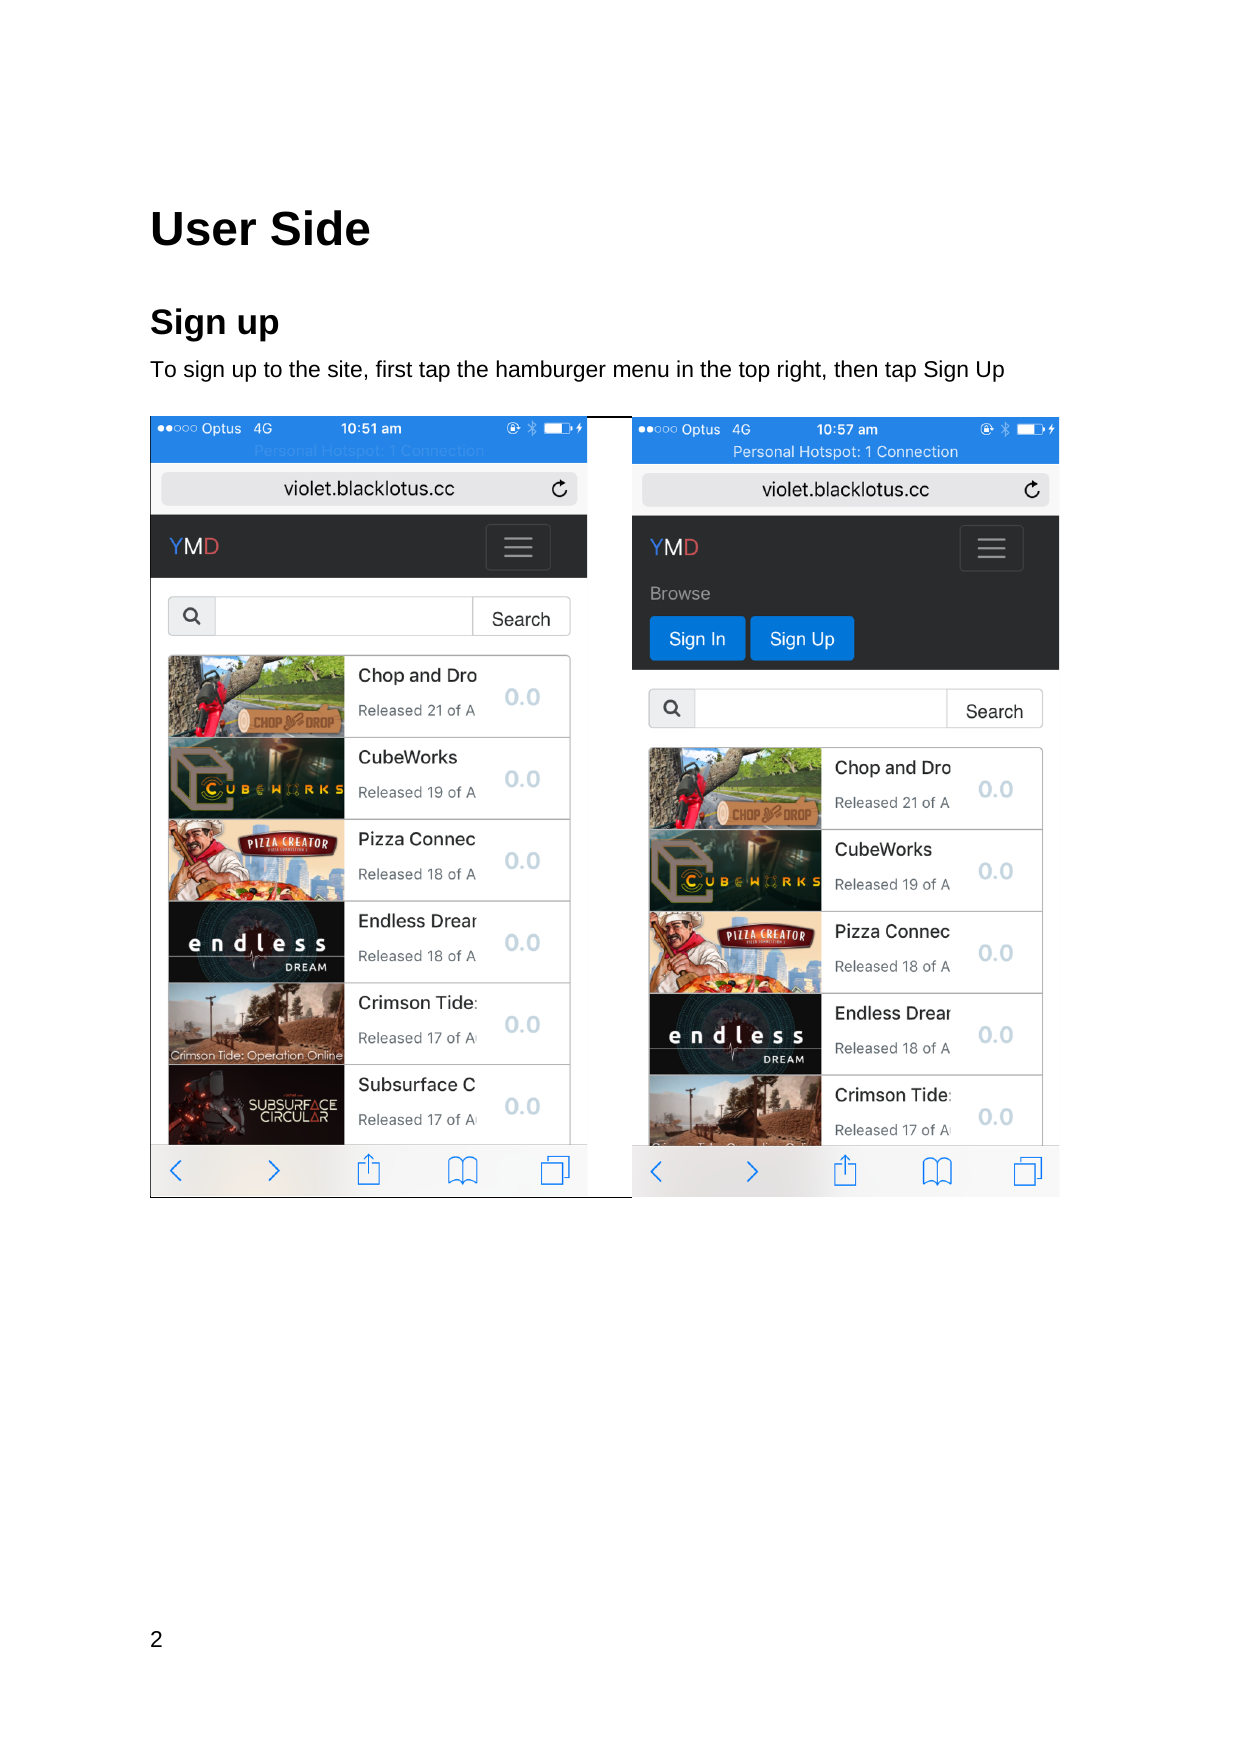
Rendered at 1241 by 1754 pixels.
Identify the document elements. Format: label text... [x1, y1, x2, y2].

table_header [151, 418, 632, 1197]
subtitle User Side [150, 200, 1090, 255]
picture [632, 417, 1060, 1197]
picture [150, 416, 588, 1196]
text To sign up to the site, first tap the hamburger menu in the top right, then tap Sign Up [150, 356, 1090, 382]
subtitle Sign up [150, 301, 1090, 342]
table_header [632, 416, 1113, 1197]
